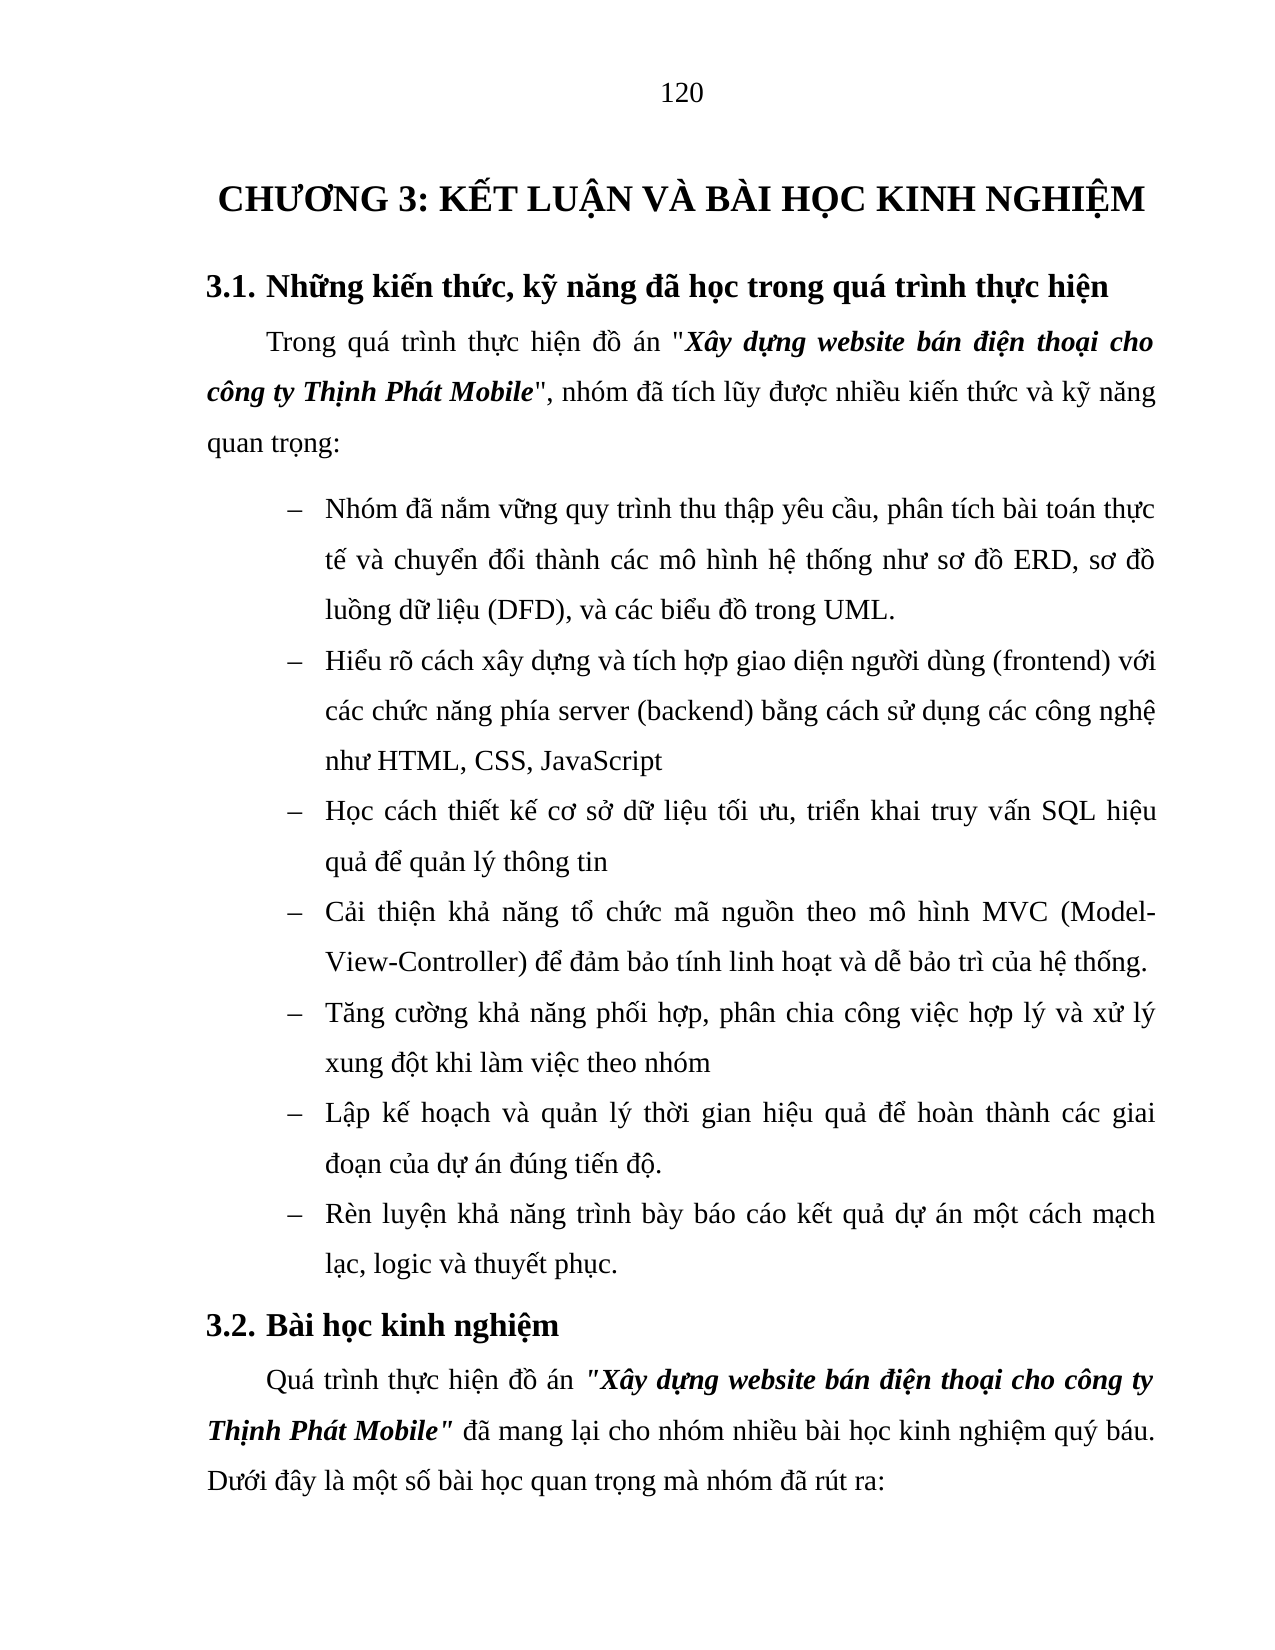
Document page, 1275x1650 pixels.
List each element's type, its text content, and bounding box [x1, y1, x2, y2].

list Tăng cường khả năng phối hợp, phân chia công việc hợp lý và xử lý xung đột khi làm việc theo nhóm [287, 995, 1157, 1079]
text Quá trình thực hiện đồ án "Xây dựng website bán điện thoại cho công ty Thịnh Phát Mobile" đã mang lại cho nhóm nhiều bài học kinh nghiệm quý báu. Dưới đây là một số bài học quan trọng mà nhóm đã rút ra: [207, 1362, 1157, 1497]
list Hiểu rõ cách xây dựng và tích hợp giao diện người dùng (frontend) với các chức năng phía server (backend) bằng cách sử dụng các công nghệ như HTML, CSS, JavaScript [287, 643, 1157, 777]
list Nhóm đã nắm vững quy trình thu thập yêu cầu, phân tích bài toán thực tế và chuyển đổi thành các mô hình hệ thống như sơ đồ ERD, sơ đồ luồng dữ liệu (DFD), và các biểu đồ trong UML. [287, 492, 1157, 626]
list Cải thiện khả năng tổ chức mã nguồn theo mô hình MVC (Model-View-Controller) để đảm bảo tính linh hoạt và dễ bảo trì của hệ thống. [287, 894, 1157, 978]
list Rèn luyện khả năng trình bày báo cáo kết quả dự án một cách mạch lạc, logic và thuyết phục. [287, 1196, 1157, 1280]
list Lập kế hoạch và quản lý thời gian hiệu quả để hoàn thành các giai đoạn của dự án đúng tiến độ. [287, 1095, 1157, 1179]
subtitle Bài học kinh nghiệm [206, 1305, 1157, 1343]
subtitle Những kiến thức, kỹ năng đã học trong quá trình thực hiện [206, 267, 1157, 305]
subtitle CHƯƠNG 3: KẾT LUẬN VÀ BÀI HỌC KINH NGHIỆM [207, 177, 1157, 220]
text Trong quá trình thực hiện đồ án "Xây dựng website bán điện thoại cho công ty Thịnh Phát Mobile", nhóm đã tích lũy được nhiều kiến thức và kỹ năng quan trọng: [207, 324, 1157, 458]
list Học cách thiết kế cơ sở dữ liệu tối ưu, triển khai truy vấn SQL hiệu quả để quản lý thông tin [287, 793, 1157, 877]
